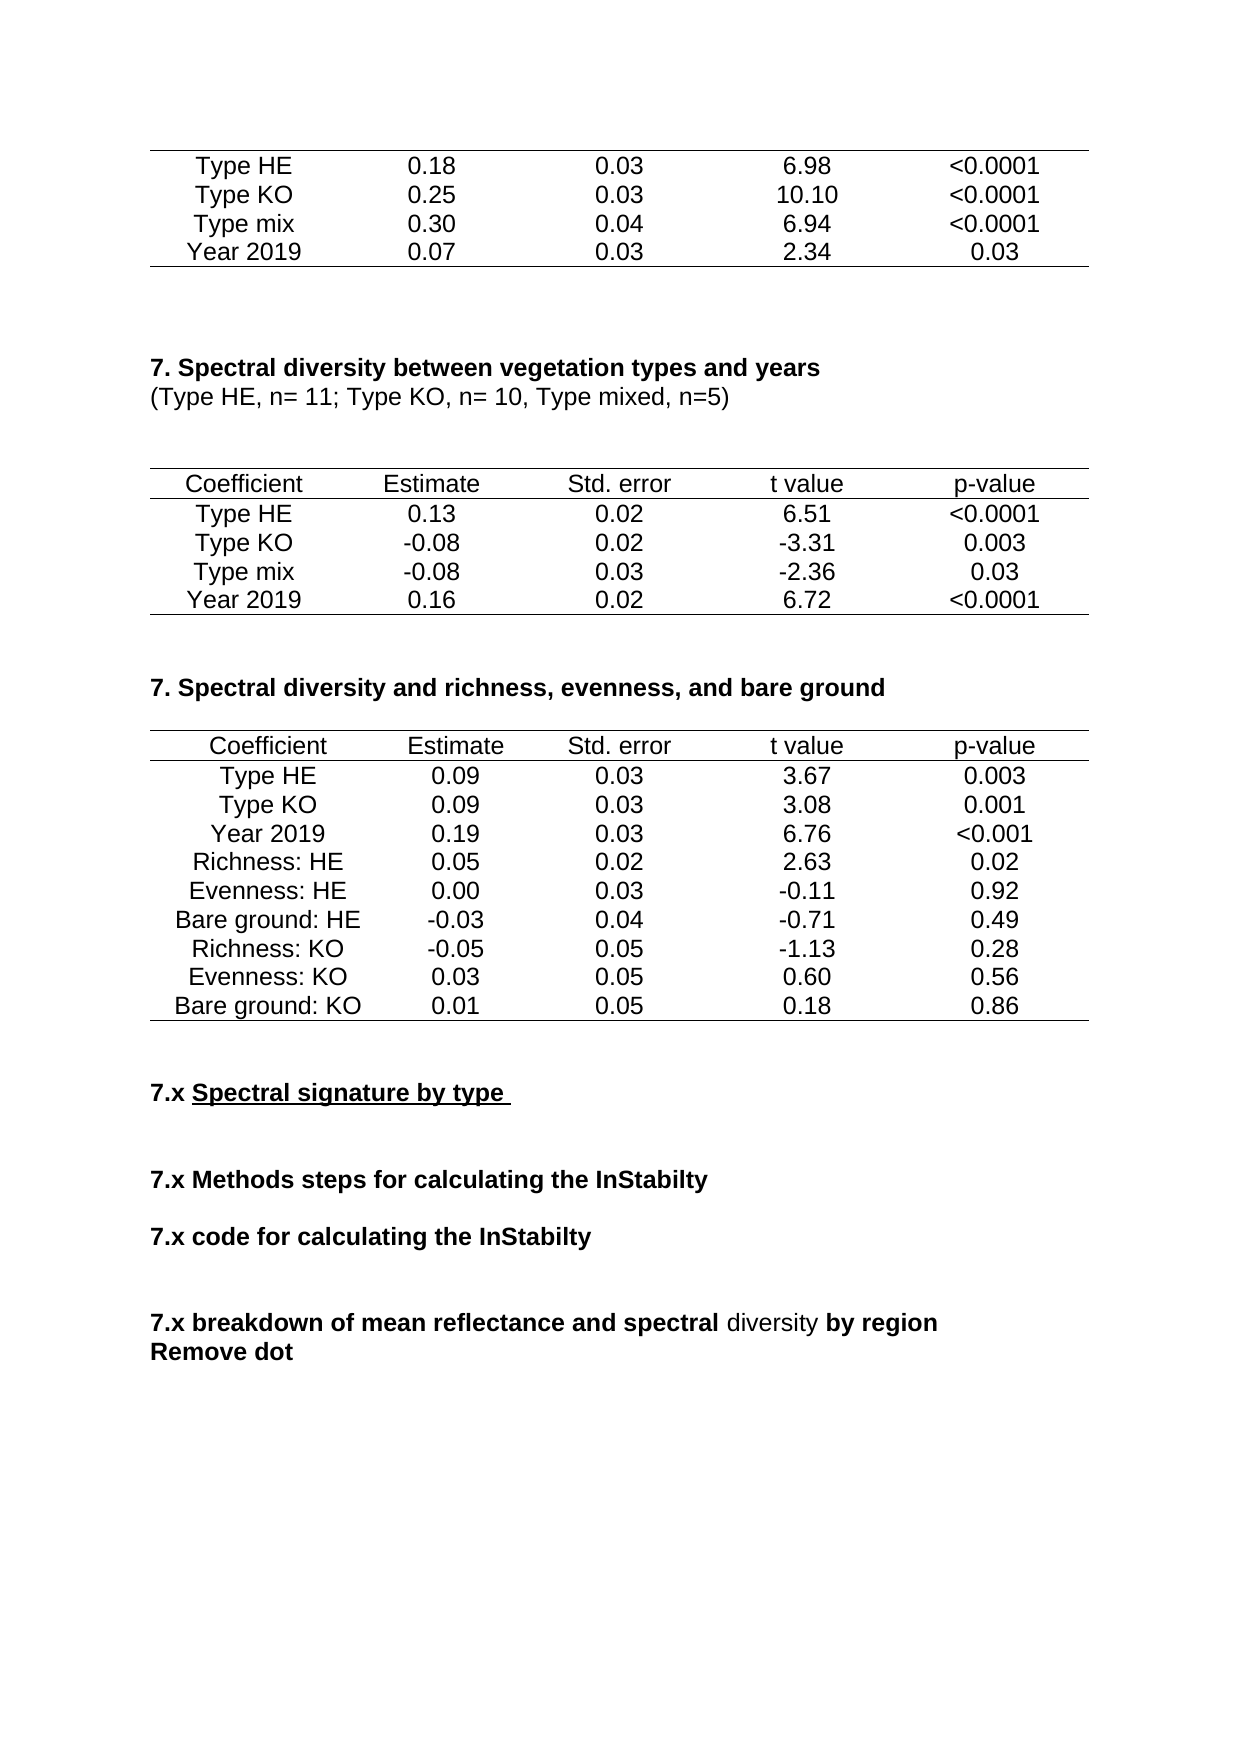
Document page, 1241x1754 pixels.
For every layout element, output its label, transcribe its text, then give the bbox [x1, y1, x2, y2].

table_cell 0.02 [525, 585, 713, 614]
table_cell 6.51 [713, 499, 901, 528]
table_cell 0.03 [525, 180, 713, 208]
table_cell 0.18 [713, 991, 901, 1020]
table_cell 0.003 [901, 761, 1088, 790]
table_cell 0.003 [901, 528, 1088, 557]
table_cell Year 2019 [150, 819, 386, 847]
table_cell 0.03 [525, 237, 713, 266]
table_cell 0.28 [901, 934, 1088, 962]
table_cell Evenness: KO [150, 962, 386, 991]
table_header p-value [901, 731, 1088, 760]
table_cell 0.19 [386, 819, 525, 847]
table_cell Richness: HE [150, 847, 386, 876]
table_cell 0.03 [525, 819, 713, 847]
table_cell -0.03 [386, 905, 525, 933]
table_cell <0.001 [901, 819, 1088, 847]
table_cell -0.71 [713, 905, 901, 933]
text Remove dot [150, 1337, 1090, 1366]
table_cell 0.30 [338, 209, 525, 237]
table_cell Bare ground: HE [150, 905, 386, 933]
table_cell 0.07 [338, 237, 525, 266]
table_cell <0.0001 [901, 585, 1088, 614]
table_header Std. error [525, 469, 713, 498]
table_cell <0.0001 [901, 499, 1088, 528]
table_cell Year 2019 [150, 585, 338, 614]
table_cell 0.02 [525, 499, 713, 528]
table_cell 0.09 [386, 761, 525, 790]
table_header Coefficient [150, 731, 386, 760]
table_cell 0.09 [386, 790, 525, 818]
table_cell 2.63 [713, 847, 901, 876]
table_cell -3.31 [713, 528, 901, 557]
table_cell 0.03 [525, 151, 713, 180]
table_header t value [713, 469, 901, 498]
table_cell 0.02 [901, 847, 1088, 876]
table_cell Type HE [150, 151, 338, 180]
table_cell 0.92 [901, 876, 1088, 905]
table_cell 0.18 [338, 151, 525, 180]
table_cell 6.94 [713, 209, 901, 237]
table_cell Type mix [150, 209, 338, 237]
table_cell 0.03 [525, 761, 713, 790]
table_cell -2.36 [713, 557, 901, 585]
table_cell Type HE [150, 761, 386, 790]
text 7. Spectral diversity between vegetation types and years [150, 353, 1090, 382]
table_cell -0.08 [338, 528, 525, 557]
table_header Coefficient [150, 469, 338, 498]
table_cell 0.05 [386, 847, 525, 876]
text (Type HE, n= 11; Type KO, n= 10, Type mixed, n=5) [150, 382, 1090, 411]
table_cell 0.16 [338, 585, 525, 614]
table_cell 0.60 [713, 962, 901, 991]
table_cell 0.02 [525, 847, 713, 876]
table_cell 0.56 [901, 962, 1088, 991]
table_cell 0.05 [525, 934, 713, 962]
table_cell Type KO [150, 790, 386, 818]
table_cell 3.67 [713, 761, 901, 790]
text 7.x Spectral signature by type [150, 1078, 1090, 1107]
table_cell 0.03 [525, 876, 713, 905]
table_cell Evenness: HE [150, 876, 386, 905]
table_cell 0.03 [386, 962, 525, 991]
table_header p-value [901, 469, 1088, 498]
table_cell 0.04 [525, 209, 713, 237]
table_cell 3.08 [713, 790, 901, 818]
table_header Estimate [386, 731, 525, 760]
table_cell 10.10 [713, 180, 901, 208]
table_cell -0.05 [386, 934, 525, 962]
table_cell Type mix [150, 557, 338, 585]
table_cell 0.49 [901, 905, 1088, 933]
table_cell -1.13 [713, 934, 901, 962]
text 7.x code for calculating the InStabilty [150, 1222, 1090, 1251]
table_cell 6.72 [713, 585, 901, 614]
table_cell 0.25 [338, 180, 525, 208]
table_cell 0.001 [901, 790, 1088, 818]
text 7.x Methods steps for calculating the InStabilty [150, 1164, 1090, 1193]
table_cell Type HE [150, 499, 338, 528]
table_cell 0.04 [525, 905, 713, 933]
table_cell 0.03 [901, 557, 1088, 585]
table_cell 0.03 [525, 790, 713, 818]
table_cell 0.03 [525, 557, 713, 585]
table_cell Type KO [150, 180, 338, 208]
text 7.x breakdown of mean reflectance and spectral diversity by region [150, 1308, 1090, 1337]
table_cell 0.05 [525, 991, 713, 1020]
table_cell 0.00 [386, 876, 525, 905]
table_header t value [713, 731, 901, 760]
table_cell 0.02 [525, 528, 713, 557]
table_cell <0.0001 [901, 151, 1088, 180]
table_cell Type KO [150, 528, 338, 557]
table_cell 6.76 [713, 819, 901, 847]
table_cell Bare ground: KO [150, 991, 386, 1020]
table_cell 0.13 [338, 499, 525, 528]
table_header Estimate [338, 469, 525, 498]
table_cell 6.98 [713, 151, 901, 180]
table_cell <0.0001 [901, 180, 1088, 208]
table_cell Year 2019 [150, 237, 338, 266]
table_cell -0.08 [338, 557, 525, 585]
table_cell 0.03 [901, 237, 1088, 266]
table_cell 0.86 [901, 991, 1088, 1020]
table_cell 2.34 [713, 237, 901, 266]
table_cell -0.11 [713, 876, 901, 905]
text 7. Spectral diversity and richness, evenness, and bare ground [150, 673, 1090, 701]
table_cell <0.0001 [901, 209, 1088, 237]
table_cell 0.05 [525, 962, 713, 991]
table_cell 0.01 [386, 991, 525, 1020]
table_cell Richness: KO [150, 934, 386, 962]
table_header Std. error [525, 731, 713, 760]
